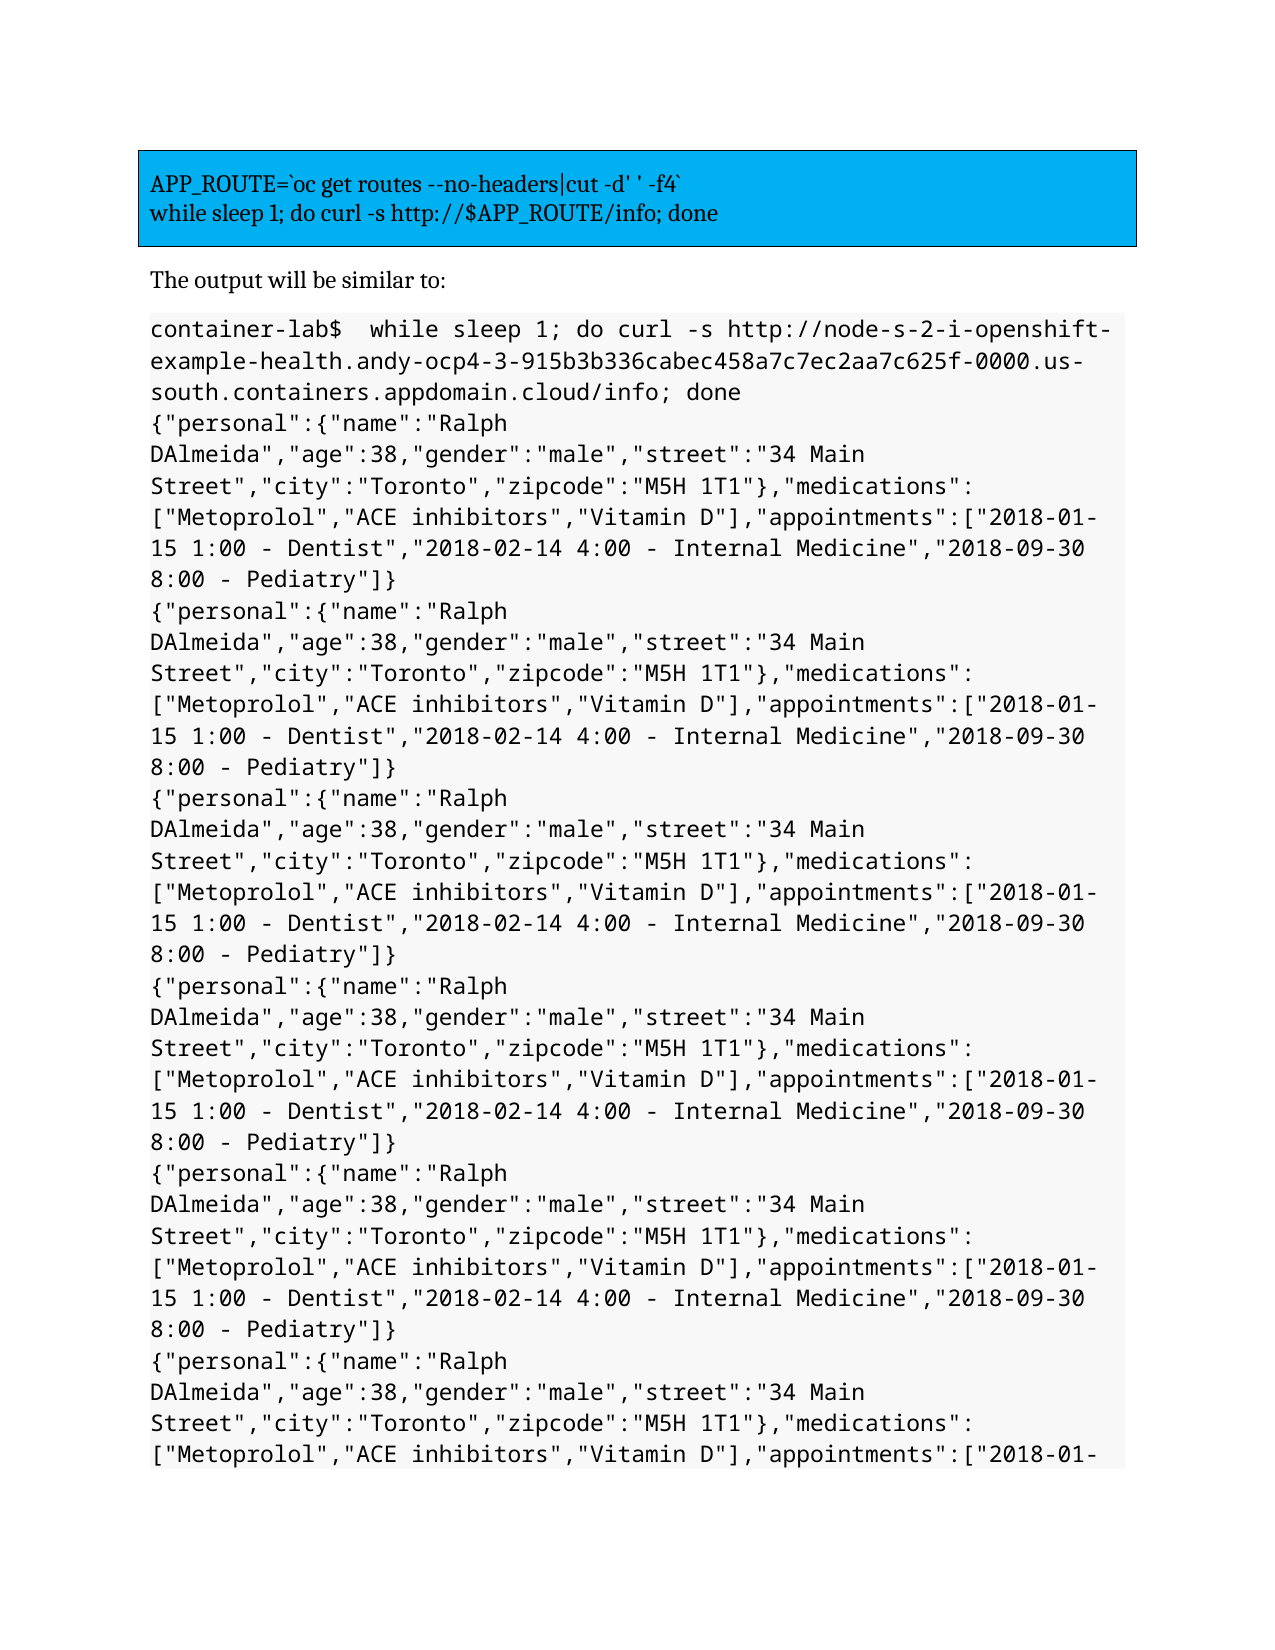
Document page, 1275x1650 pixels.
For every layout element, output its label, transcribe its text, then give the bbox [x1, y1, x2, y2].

text The output will be similar to: [150, 266, 1125, 294]
table_header APP_ROUTE=`oc get routes --no-headers|cut -d' ' -f4` while sleep 1; do curl -s http://$APP_ROUTE/info; done [139, 151, 1136, 246]
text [150, 313, 1125, 1469]
